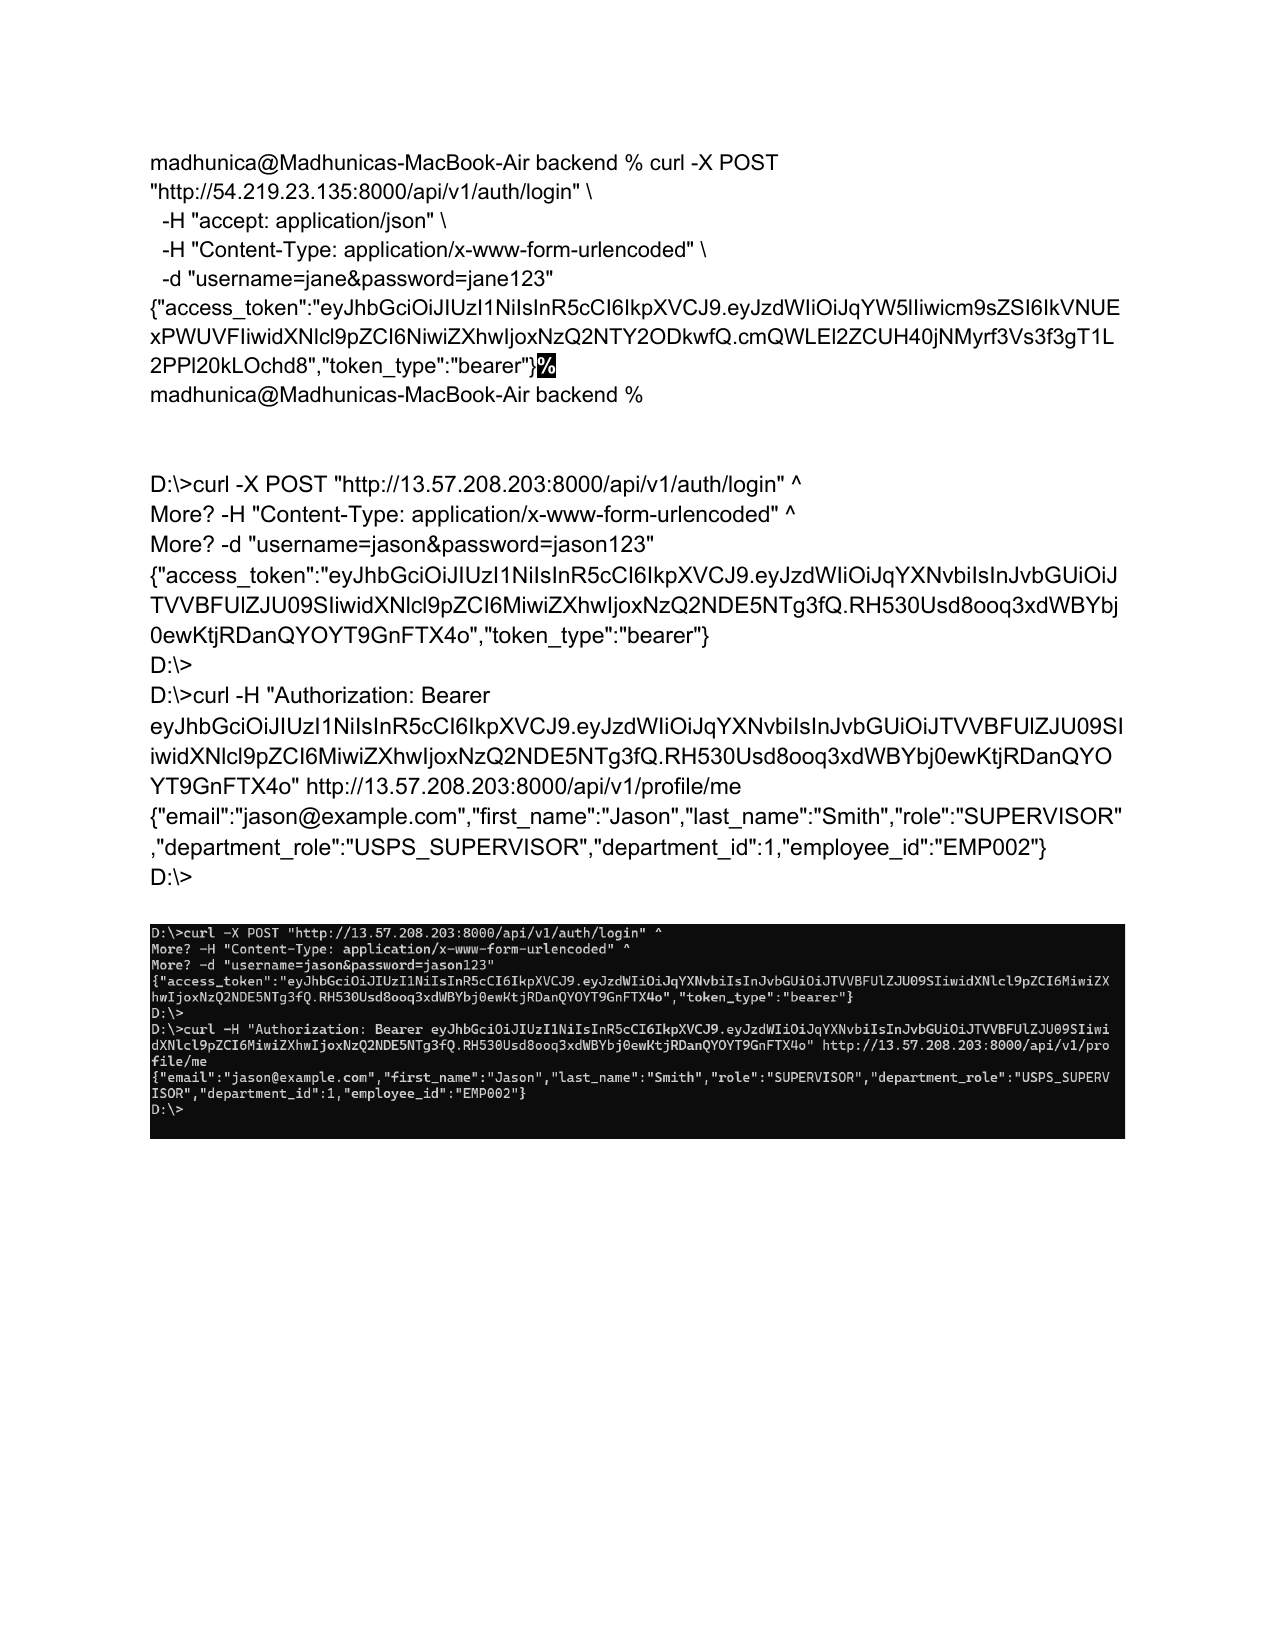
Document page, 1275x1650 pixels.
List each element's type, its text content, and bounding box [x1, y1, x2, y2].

text More? -H "Content-Type: application/x-www-form-urlencoded" ^ [150, 501, 1125, 528]
picture [150, 924, 1125, 1139]
text -H "accept: application/json" \ [150, 208, 1125, 233]
text D:\> [150, 864, 1125, 890]
text D:\>curl -X POST "http://13.57.208.203:8000/api/v1/auth/login" ^ [150, 471, 1125, 497]
text madhunica@Madhunicas-MacBook-Air backend % curl -X POST "http://54.219.23.135:8000/api/v1/auth/login" \ [150, 150, 1125, 204]
text {"access_token":"eyJhbGciOiJIUzI1NiIsInR5cCI6IkpXVCJ9.eyJzdWIiOiJqYXNvbiIsInJvbGUiOiJTVVBFUlZJU09SIiwidXNlcl9pZCI6MiwiZXhwIjoxNzQ2NDE5NTg3fQ.RH530Usd8ooq3xdWBYbj0ewKtjRDanQYOYT9GnFTX4o","token_type":"bearer"} [150, 562, 1125, 648]
text More? -d "username=jason&password=jason123" [150, 531, 1125, 558]
text {"access_token":"eyJhbGciOiJIUzI1NiIsInR5cCI6IkpXVCJ9.eyJzdWIiOiJqYW5lIiwicm9sZSI6IkVNUExPWUVFIiwidXNlcl9pZCI6NiwiZXhwIjoxNzQ2NTY2ODkwfQ.cmQWLEl2ZCUH40jNMyrf3Vs3f3gT1L2PPl20kLOchd8","token_type":"bearer"}% madhunica@Madhunicas-MacBook-Air backend % [150, 295, 1125, 407]
text D:\>curl -H "Authorization: Bearer eyJhbGciOiJIUzI1NiIsInR5cCI6IkpXVCJ9.eyJzdWIiOiJqYXNvbiIsInJvbGUiOiJTVVBFUlZJU09SIiwidXNlcl9pZCI6MiwiZXhwIjoxNzQ2NDE5NTg3fQ.RH530Usd8ooq3xdWBYbj0ewKtjRDanQYOYT9GnFTX4o" http://13.57.208.203:8000/api/v1/profile/me [150, 682, 1125, 799]
text {"email":"jason@example.com","first_name":"Jason","last_name":"Smith","role":"SUPERVISOR","department_role":"USPS_SUPERVISOR","department_id":1,"employee_id":"EMP002"} [150, 803, 1125, 860]
text -H "Content-Type: application/x-www-form-urlencoded" \ [150, 237, 1125, 262]
text -d "username=jane&password=jane123" [150, 266, 1125, 291]
text D:\> [150, 652, 1125, 679]
